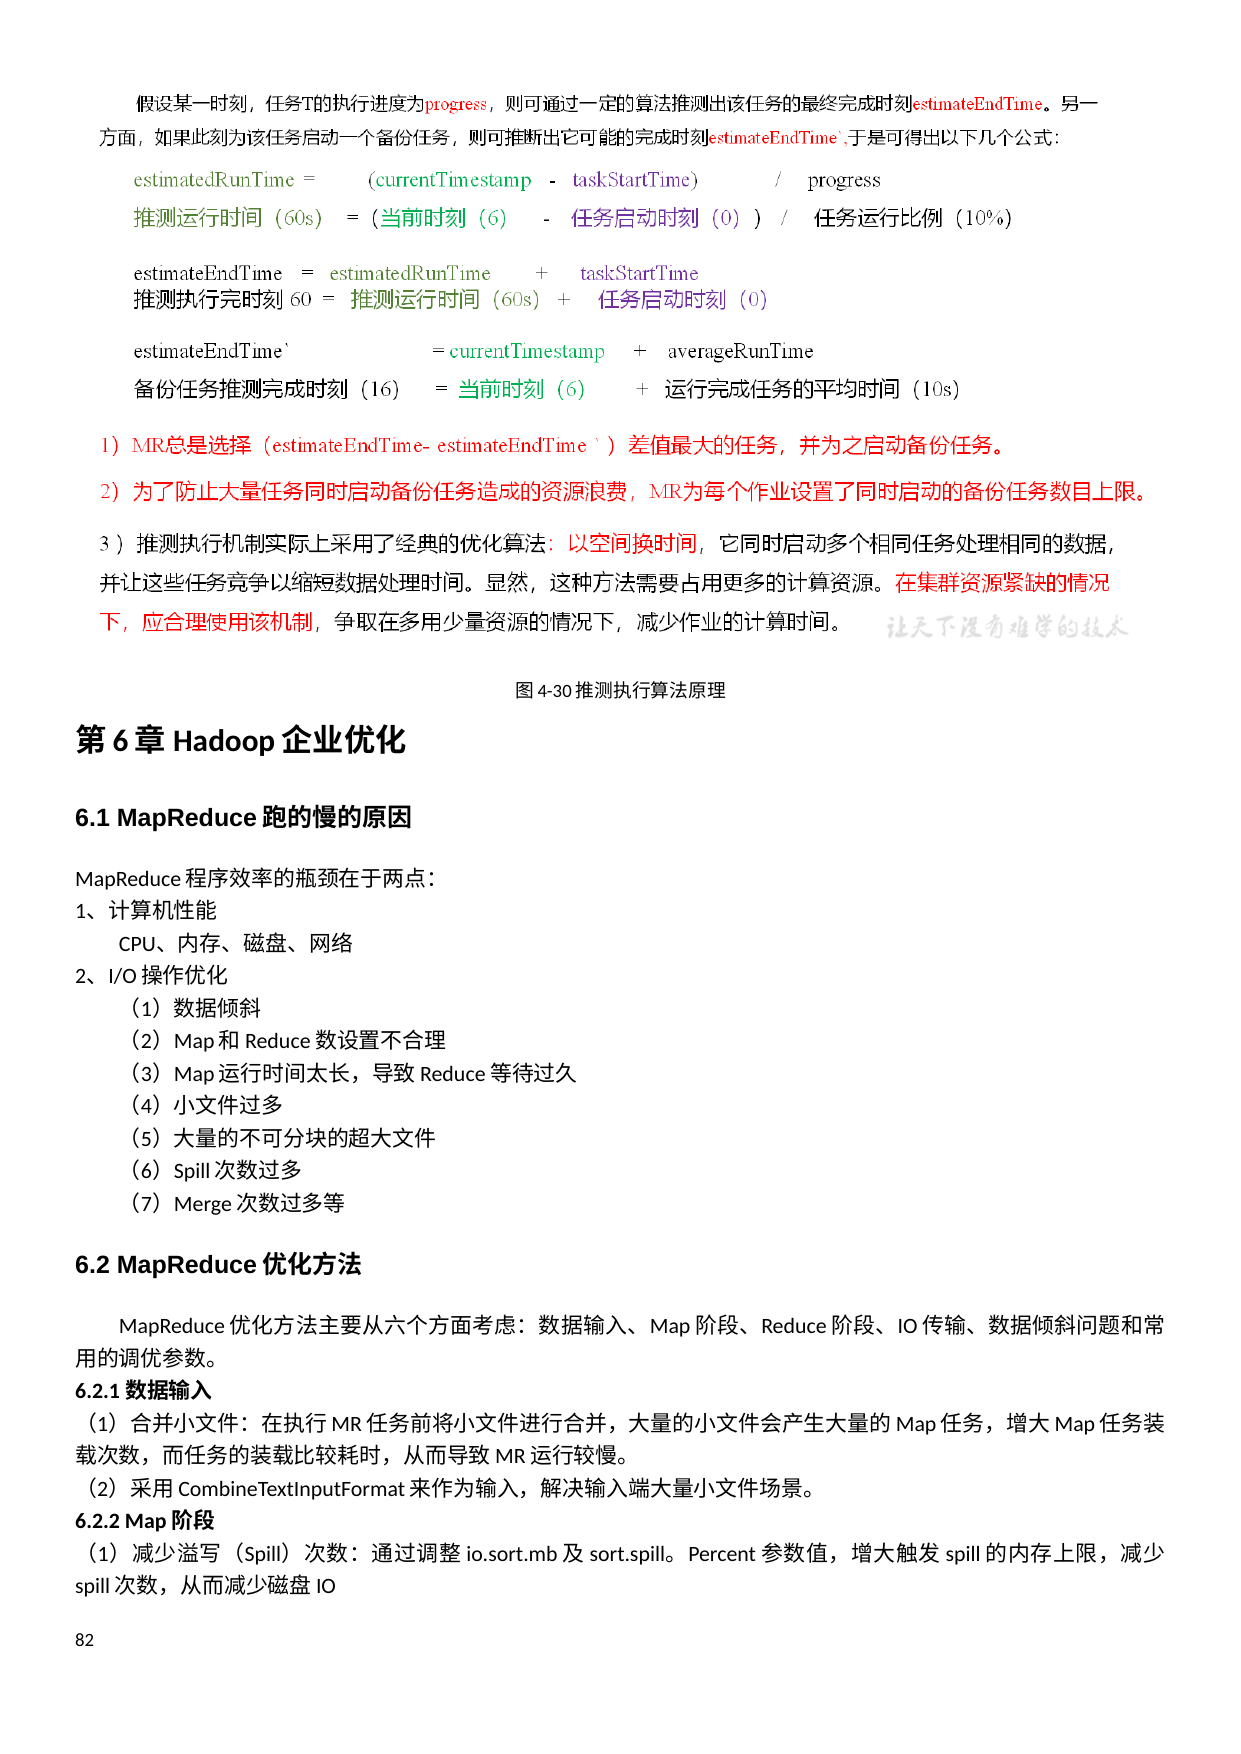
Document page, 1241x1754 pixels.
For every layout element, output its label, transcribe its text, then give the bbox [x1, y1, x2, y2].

subtitle 6.2.2 Map阶段 [75, 1503, 1165, 1535]
picture [75, 87, 1158, 647]
list 大量的不可分块的超大文件 [75, 1120, 1165, 1153]
text MapReduce程序效率的瓶颈在于两点： [75, 860, 1165, 893]
subtitle 第6章 Hadoop企业优化 [75, 705, 1165, 770]
list I/O操作优化 [75, 958, 1165, 990]
list Map和Reduce数设置不合理 [75, 1023, 1165, 1055]
text 图4-30 推测执行算法原理 [75, 673, 1165, 705]
list Merge次数过多等 [75, 1185, 1165, 1218]
list Spill次数过多 [75, 1153, 1165, 1185]
list 数据倾斜 [75, 990, 1165, 1023]
list Map运行时间太长，导致Reduce等待过久 [75, 1055, 1165, 1088]
subtitle 6.2 MapReduce优化方法 [75, 1230, 1165, 1295]
text MapReduce优化方法主要从六个方面考虑：数据输入、Map阶段、Reduce阶段、IO传输、数据倾斜问题和常用的调优参数。 [75, 1308, 1165, 1373]
text （2）采用CombineTextInputFormat来作为输入，解决输入端大量小文件场景。 [75, 1470, 1165, 1503]
list 小文件过多 [75, 1088, 1165, 1120]
text （1）合并小文件：在执行MR任务前将小文件进行合并，大量的小文件会产生大量的Map任务，增大Map任务装载次数，而任务的装载比较耗时，从而导致MR运行较慢。 [75, 1405, 1165, 1470]
list 计算机性能 [75, 893, 1165, 925]
list CPU、内存、磁盘、网络 [75, 925, 1165, 958]
text （1）减少溢写（Spill）次数：通过调整io.sort.mb及sort.spill。Percent参数值，增大触发spill的内存上限，减少spill次数，从而减少磁盘IO [75, 1535, 1165, 1600]
subtitle 6.2.1 数据输入 [75, 1373, 1165, 1405]
subtitle 6.1 MapReduce跑的慢的原因 [75, 783, 1165, 848]
